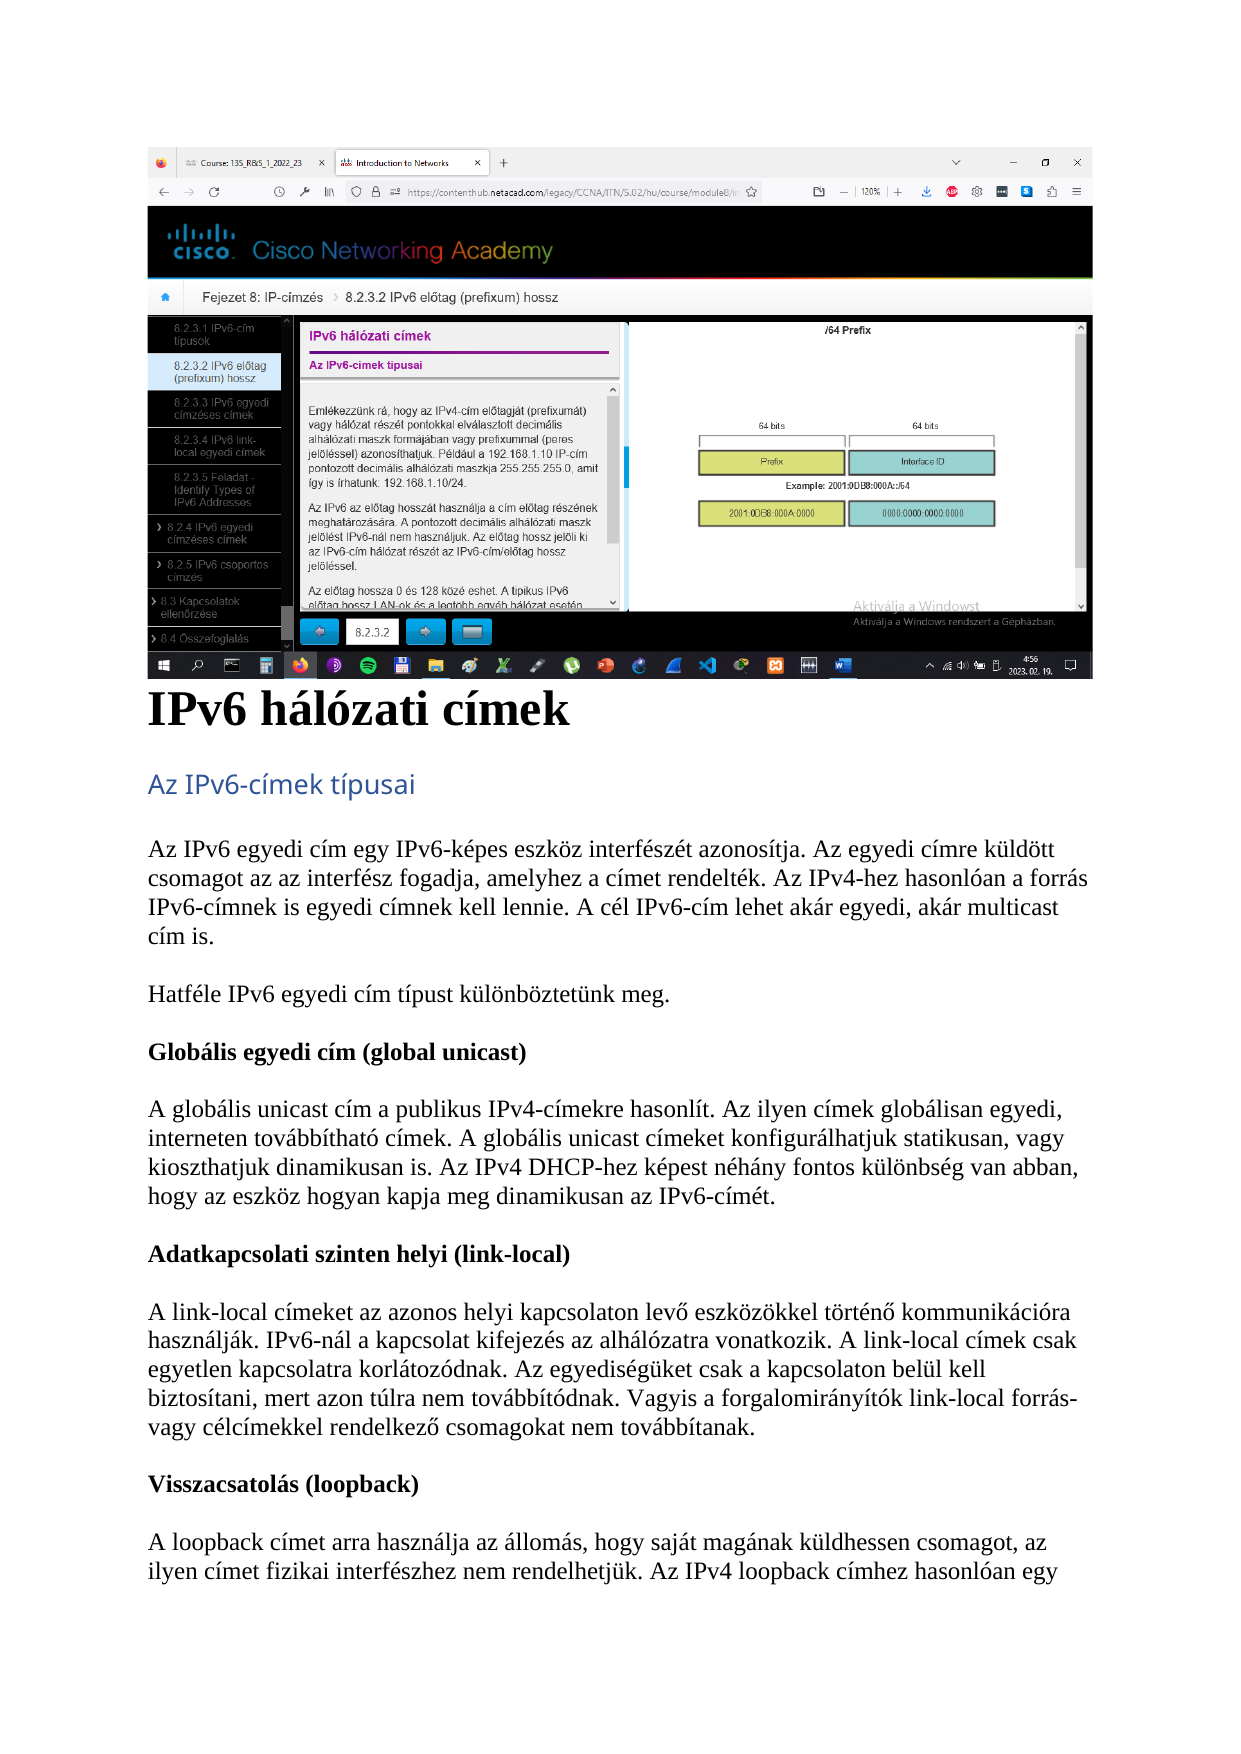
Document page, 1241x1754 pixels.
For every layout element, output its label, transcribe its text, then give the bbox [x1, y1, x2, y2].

picture [147, 147, 1093, 679]
text Hatféle IPv6 egyedi cím típust különböztetünk meg. [148, 979, 1093, 1007]
subtitle IPv6 hálózati címek [148, 679, 1093, 736]
text A globális unicast cím a publikus IPv4-címekre hasonlít. Az ilyen címek globálisan egyedi, interneten továbbítható címek. A globális unicast címeket konfigurálhatjuk statikusan, vagy kioszthatjuk dinamikusan is. Az IPv4 DHCP-hez képest néhány fontos különbség van abban, hogy az eszköz hogyan kapja meg dinamikusan az IPv6-címét. [148, 1094, 1093, 1209]
text Visszacsatolás (loopback) [148, 1469, 1093, 1498]
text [148, 1527, 1093, 1585]
subtitle Az IPv6-címek típusai [148, 766, 1093, 802]
text Az IPv6 egyedi cím egy IPv6-képes eszköz interfészét azonosítja. Az egyedi címre küldött csomagot az az interfész fogadja, amelyhez a címet rendelték. Az IPv4-hez hasonlóan a forrás IPv6-címnek is egyedi címnek kell lennie. A cél IPv6-cím lehet akár egyedi, akár multicast cím is. [148, 834, 1093, 949]
text Globális egyedi cím (global unicast) [148, 1037, 1093, 1065]
text A link-local címeket az azonos helyi kapcsolaton levő eszközökkel történő kommunikációra használják. IPv6-nál a kapcsolat kifejezés az alhálózatra vonatkozik. A link-local címek csak egyetlen kapcsolatra korlátozódnak. Az egyediségüket csak a kapcsolaton belül kell biztosítani, mert azon túlra nem továbbítódnak. Vagyis a forgalomirányítók link-local forrás- vagy célcímekkel rendelkező csomagokat nem továbbítanak. [148, 1297, 1093, 1440]
text Adatkapcsolati szinten helyi (link-local) [148, 1239, 1093, 1267]
